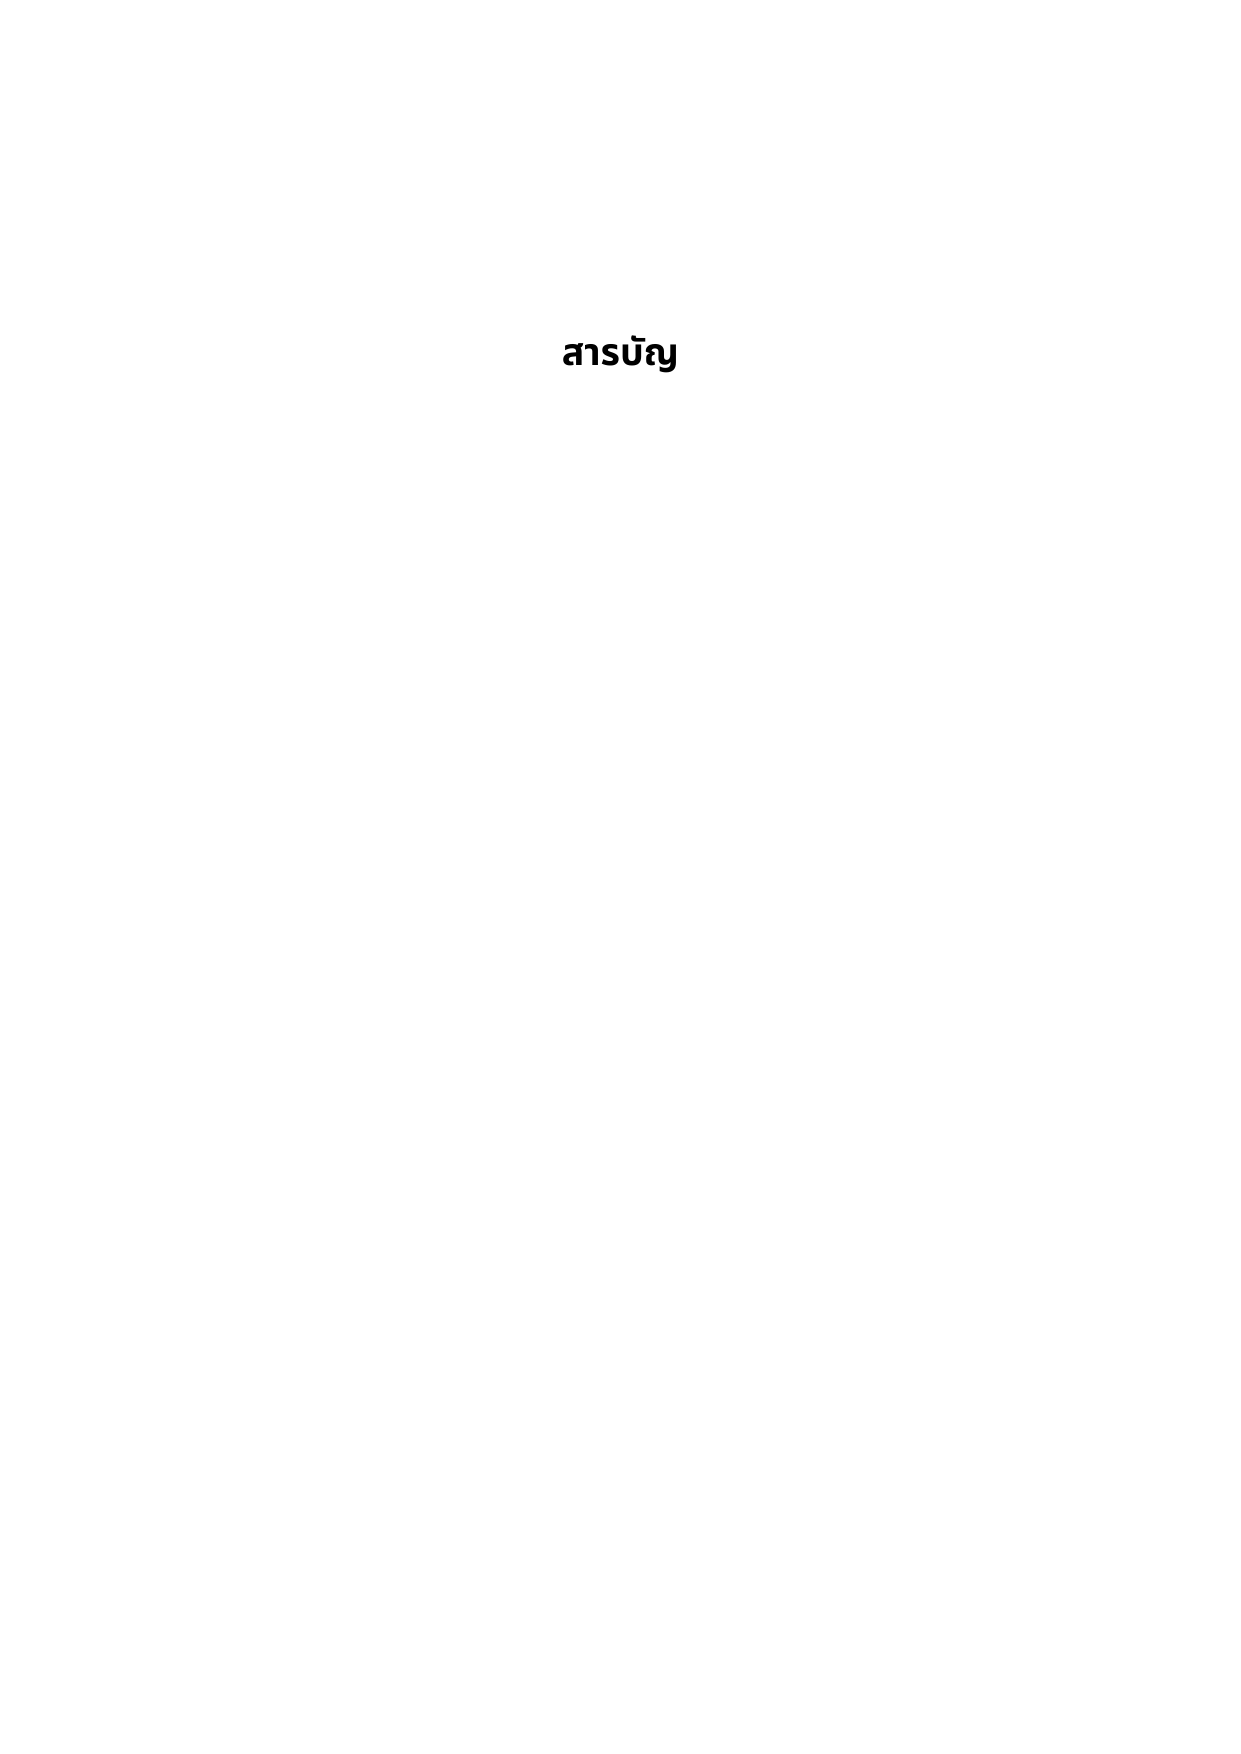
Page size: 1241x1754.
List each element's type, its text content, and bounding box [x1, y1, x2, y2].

text สารบัญ [150, 326, 1090, 383]
